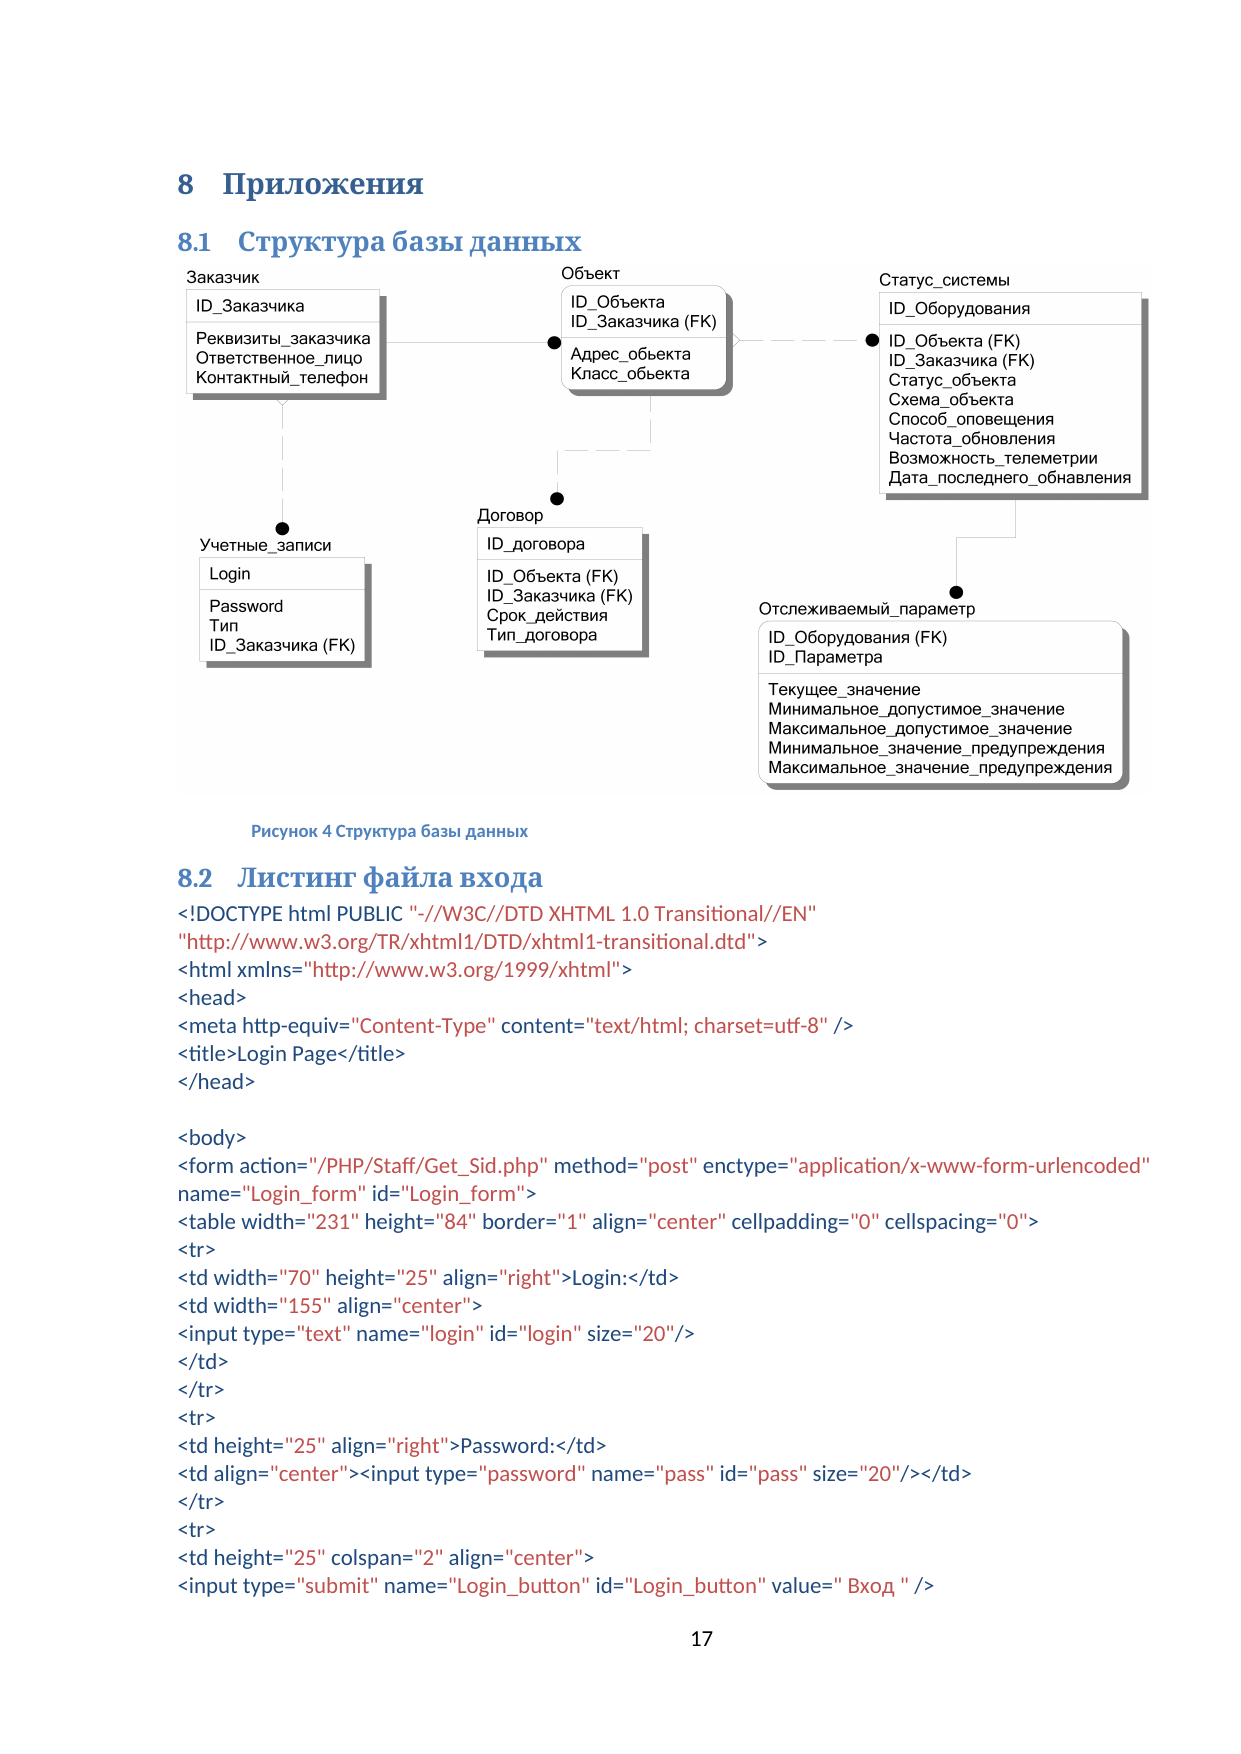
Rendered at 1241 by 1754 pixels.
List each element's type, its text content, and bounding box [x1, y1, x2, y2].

subtitle Структура базы данных [177, 227, 1152, 259]
text <tr> [177, 1235, 1152, 1263]
text <td height="25" colspan="2" align="center"> [177, 1543, 1152, 1571]
text <head> [177, 983, 1152, 1011]
text <input type="submit" name="Login_button" id="Login_button" value=" Вход " /> [177, 1571, 1152, 1599]
text <input type="text" name="login" id="login" size="20"/> [177, 1319, 1152, 1347]
text <tr> [177, 1403, 1152, 1431]
text </td> [177, 1347, 1152, 1375]
text </head> [177, 1067, 1152, 1095]
subtitle Приложения [177, 168, 1152, 202]
text <table width="231" height="84" border="1" align="center" cellpadding="0" cellspacing="0"> [177, 1207, 1152, 1235]
text <form action="/PHP/Staff/Get_Sid.php" method="post" enctype="application/x-www-form-urlencoded" name="Login_form" id="Login_form"> [177, 1151, 1152, 1207]
text <tr> [177, 1515, 1152, 1543]
text <td height="25" align="right">Password:</td> [177, 1431, 1152, 1459]
text <meta http-equiv="Content-Type" content="text/html; charset=utf-8" /> [177, 1011, 1152, 1039]
text <td width="155" align="center"> [177, 1291, 1152, 1319]
text </tr> [177, 1487, 1152, 1515]
text <html xmlns="http://www.w3.org/1999/xhtml"> [177, 955, 1152, 983]
subtitle Листинг файла входа [177, 863, 1152, 894]
text <body> [177, 1123, 1152, 1151]
text <td align="center"><input type="password" name="pass" id="pass" size="20"/></td> [177, 1459, 1152, 1487]
text <td width="70" height="25" align="right">Login:</td> [177, 1263, 1152, 1291]
text <!DOCTYPE html PUBLIC "-//W3C//DTD XHTML 1.0 Transitional//EN" "http://www.w3.org/TR/xhtml1/DTD/xhtml1-transitional.dtd"> [177, 899, 1152, 955]
text <title>Login Page</title> [177, 1039, 1152, 1067]
text </tr> [177, 1375, 1152, 1403]
